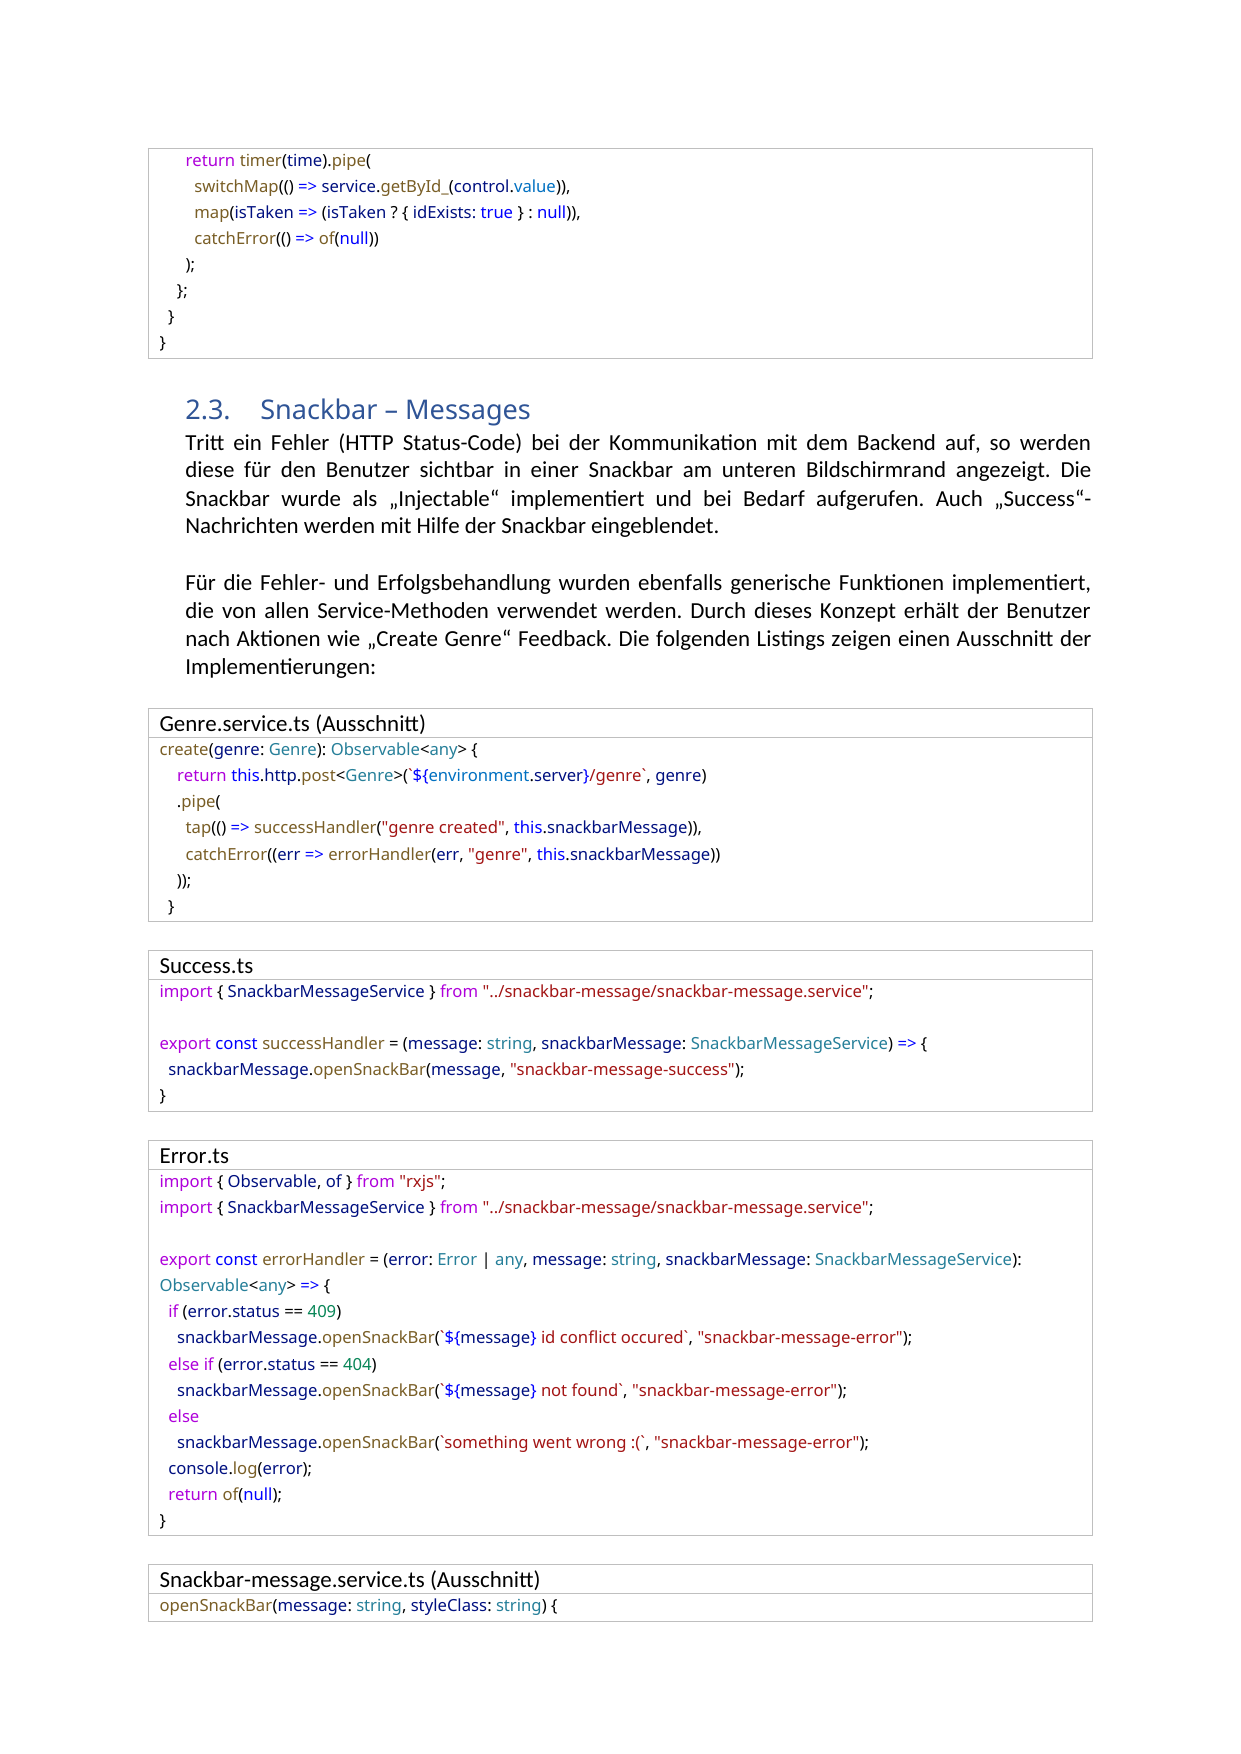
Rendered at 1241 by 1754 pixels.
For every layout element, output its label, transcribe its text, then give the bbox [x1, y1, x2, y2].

table_header Snackbar-message.service.ts (Ausschnitt) [149, 1565, 1092, 1593]
table_cell import { SnackbarMessageService } from "../snackbar-message/snackbar-message.service"; export const successHandler = (message: string, snackbarMessage: SnackbarMessageService) => { snackbarMessage.openSnackBar(message, "snackbar-message-success"); } [149, 980, 1092, 1111]
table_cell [149, 1594, 1092, 1621]
text Für die Fehler- und Erfolgsbehandlung wurden ebenfalls generische Funktionen implementiert, die von allen Service-Methoden verwendet werden. Durch dieses Konzept erhält der Benutzer nach Aktionen wie „Create Genre“ Feedback. Die folgenden Listings zeigen einen Ausschnitt der Implementierungen: [185, 568, 1093, 680]
table_header Success.ts [149, 951, 1092, 979]
table_header Genre.service.ts (Ausschnitt) [149, 709, 1092, 737]
table_cell create(genre: Genre): Observable<any> { return this.http.post<Genre>(`${environment.server}/genre`, genre) .pipe( tap(() => successHandler("genre created", this.snackbarMessage)), catchError((err => errorHandler(err, "genre", this.snackbarMessage)) )); } [149, 738, 1092, 921]
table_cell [149, 149, 1092, 357]
subtitle Snackbar – Messages [185, 391, 1093, 428]
text Tritt ein Fehler (HTTP Status-Code) bei der Kommunikation mit dem Backend auf, so werden diese für den Benutzer sichtbar in einer Snackbar am unteren Bildschirmrand angezeigt. Die Snackbar wurde als „Injectable“ implementiert und bei Bedarf aufgerufen. Auch „Success“-Nachrichten werden mit Hilfe der Snackbar eingeblendet. [185, 428, 1093, 540]
table_header Error.ts [149, 1141, 1092, 1169]
table_cell import { Observable, of } from "rxjs"; import { SnackbarMessageService } from "../snackbar-message/snackbar-message.service"; export const errorHandler = (error: Error | any, message: string, snackbarMessage: SnackbarMessageService): Observable<any> => { if (error.status == 409) snackbarMessage.openSnackBar(`${message} id conflict occured`, "snackbar-message-error"); else if (error.status == 404) snackbarMessage.openSnackBar(`${message} not found`, "snackbar-message-error"); else snackbarMessage.openSnackBar(`something went wrong :(`, "snackbar-message-error"); console.log(error); return of(null); } [149, 1170, 1092, 1535]
